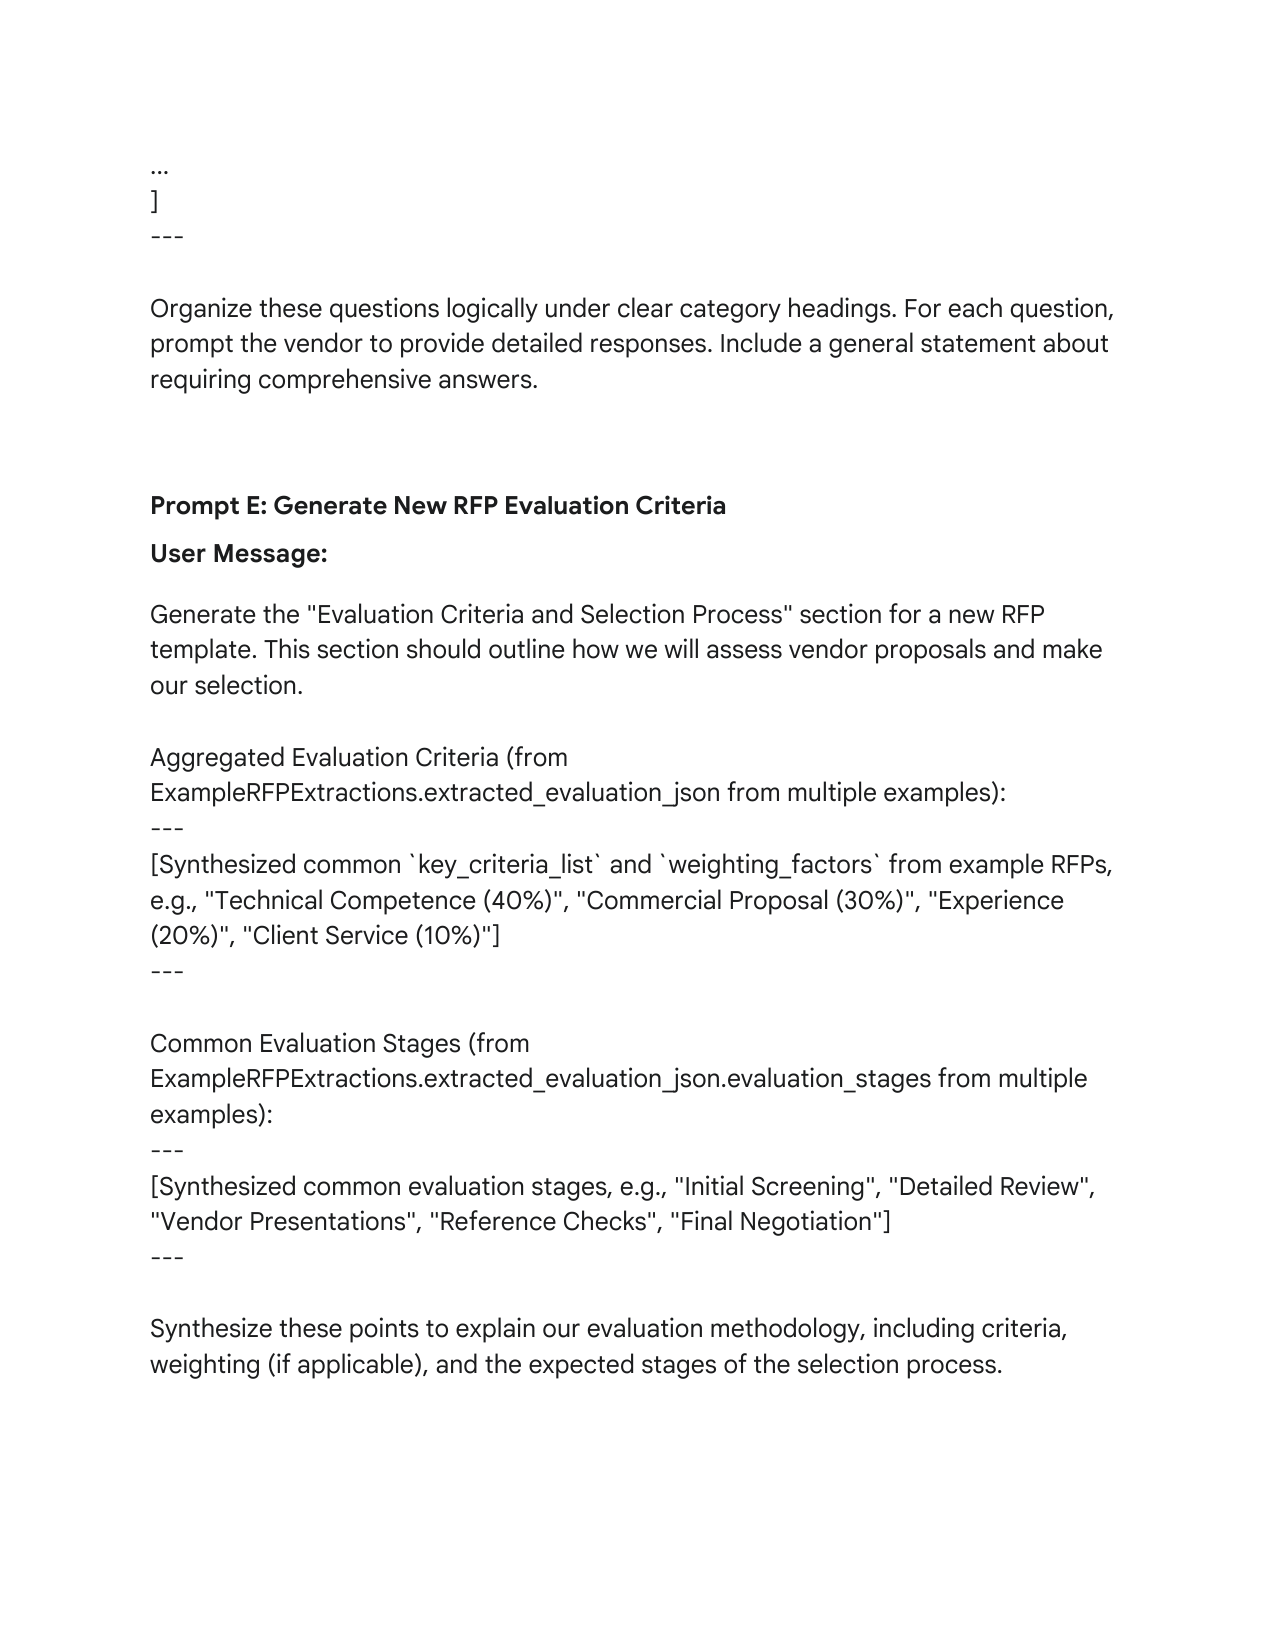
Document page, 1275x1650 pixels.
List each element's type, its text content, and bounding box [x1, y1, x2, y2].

text Generate the "Evaluation Criteria and Selection Process" section for a new RFP template. This section should outline how we will assess vendor proposals and make our selection. Aggregated Evaluation Criteria (from ExampleRFPExtractions.extracted_evaluation_json from multiple examples): --- [Synthesized common `key_criteria_list` and `weighting_factors` from example RFPs, e.g., "Technical Competence (40%)", "Commercial Proposal (30%)", "Experience (20%)", "Client Service (10%)"] --- Common Evaluation Stages (from ExampleRFPExtractions.extracted_evaluation_json.evaluation_stages from multiple examples): --- [Synthesized common evaluation stages, e.g., "Initial Screening", "Detailed Review", "Vendor Presentations", "Reference Checks", "Final Negotiation"] --- Synthesize these points to explain our evaluation methodology, including criteria, weighting (if applicable), and the expected stages of the selection process. [150, 599, 1125, 1446]
subtitle Prompt E: Generate New RFP Evaluation Criteria [150, 490, 1125, 521]
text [150, 150, 1125, 461]
text User Message: [150, 538, 1125, 570]
